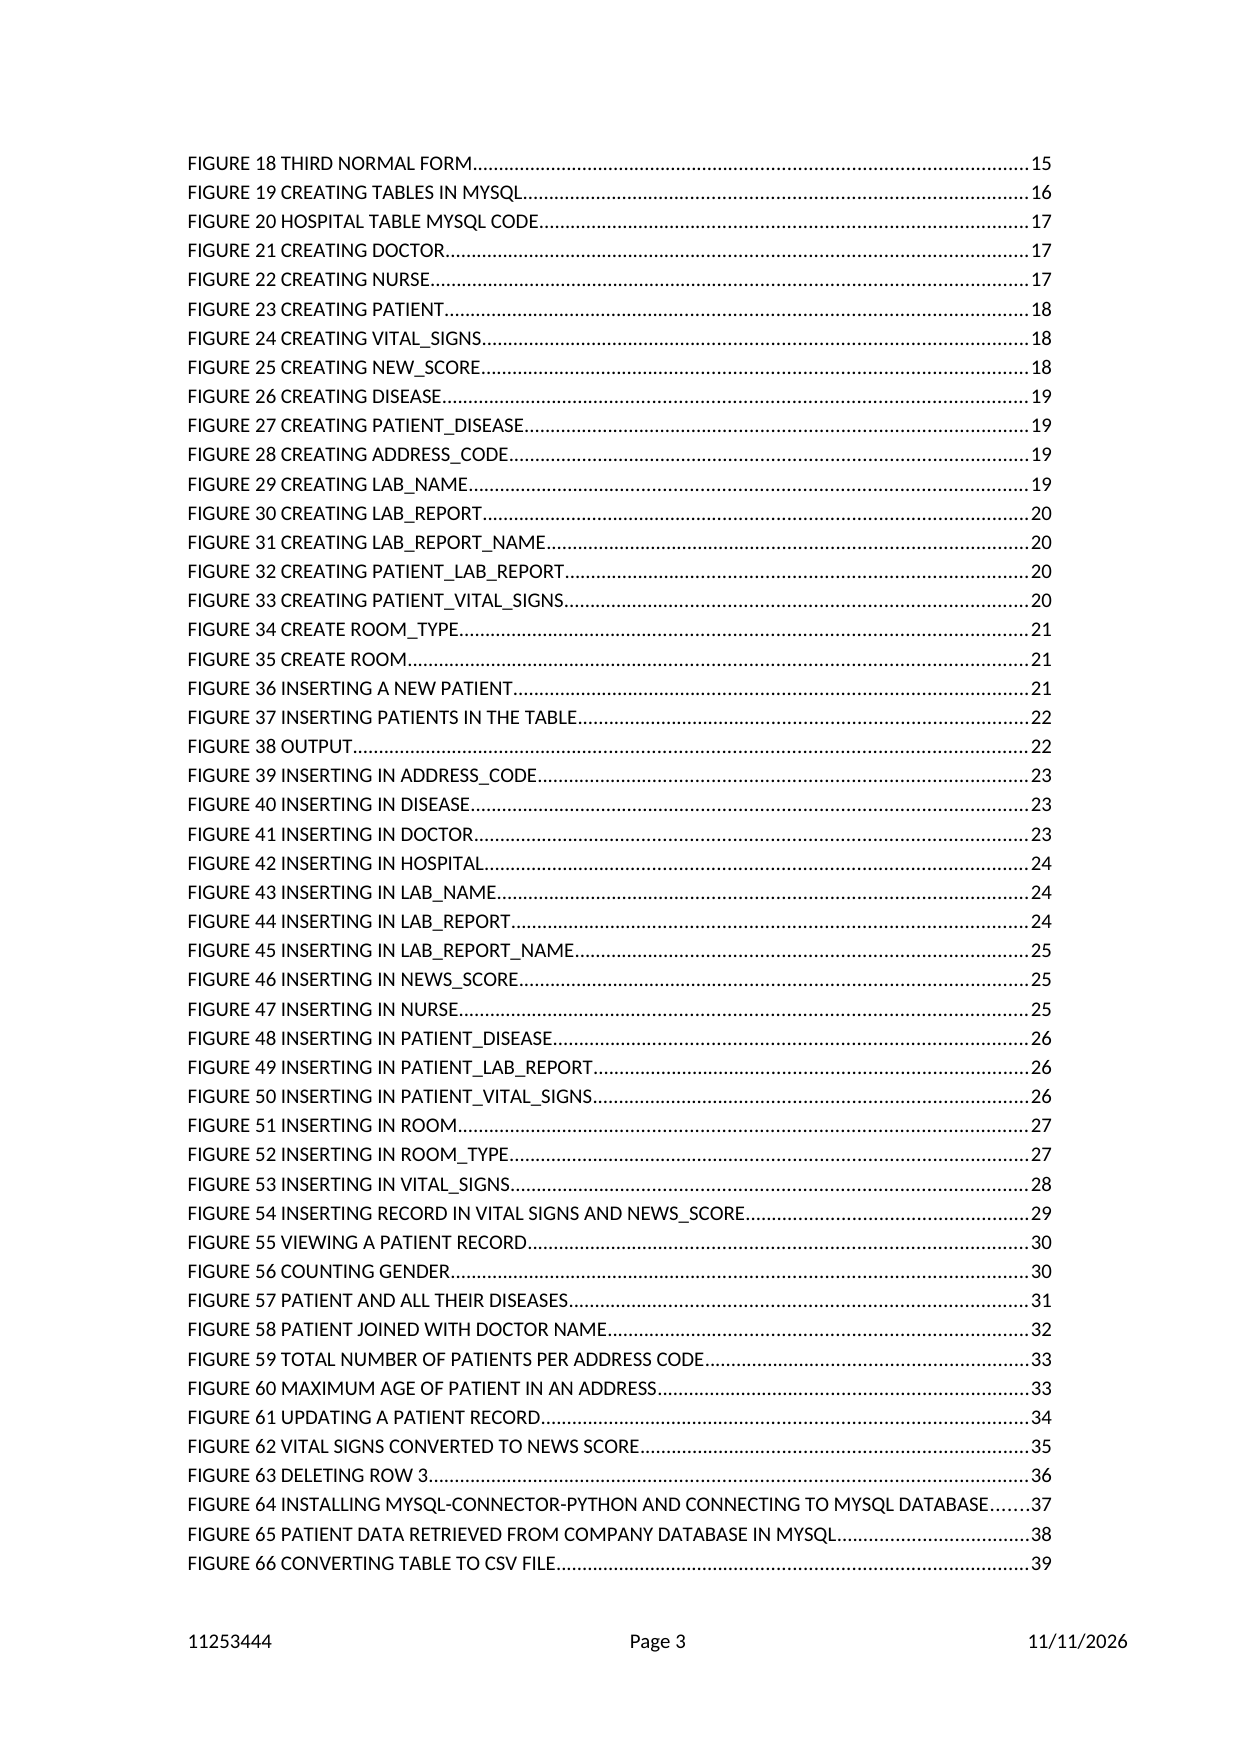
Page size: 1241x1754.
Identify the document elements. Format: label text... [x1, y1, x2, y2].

text Figure 49 Inserting in patient_lab_report 26 [187, 1054, 1053, 1079]
text Figure 62 Vital signs converted to news score 35 [187, 1433, 1053, 1459]
text Figure 50 Inserting in patient_vital_signs 26 [187, 1083, 1053, 1109]
text Figure 39 Inserting in address_code 23 [187, 762, 1053, 788]
text Figure 27 Creating patient_disease 19 [187, 412, 1053, 438]
text Figure 56 Counting gender 30 [187, 1258, 1053, 1284]
text Figure 34 Create room_type 21 [187, 617, 1053, 642]
text Figure 32 Creating patient_lab_report 20 [187, 558, 1053, 584]
text Figure 33 Creating patient_vital_signs 20 [187, 587, 1053, 613]
text Figure 61 Updating a patient record 34 [187, 1404, 1053, 1429]
text Figure 41 Inserting in doctor 23 [187, 821, 1053, 846]
text Figure 65 Patient data retrieved from company database in mysql 38 [187, 1521, 1053, 1546]
text Figure 21 Creating doctor 17 [187, 237, 1053, 263]
text Figure 63 Deleting row 3 36 [187, 1462, 1053, 1488]
text Figure 25 Creating new_score 18 [187, 354, 1053, 379]
text Figure 48 Inserting in patient_disease 26 [187, 1025, 1053, 1050]
text Figure 37 Inserting patients in the table 22 [187, 704, 1053, 729]
text Figure 38 Output 22 [187, 733, 1053, 759]
text Figure 35 Create room 21 [187, 646, 1053, 671]
text Figure 51 Inserting in room 27 [187, 1112, 1053, 1138]
text Figure 45 Inserting in lab_report_name 25 [187, 937, 1053, 963]
text Figure 19 Creating tables in MySQL 16 [187, 179, 1053, 204]
text Figure 20 Hospital table MySQL code 17 [187, 208, 1053, 234]
text Figure 18 Third normal form 15 [187, 150, 1053, 175]
text Figure 40 Inserting in disease 23 [187, 792, 1053, 817]
text Figure 58 Patient joined with doctor name 32 [187, 1317, 1053, 1342]
text Figure 54 Inserting record in vital signs and NEWS_score 29 [187, 1200, 1053, 1225]
text Figure 52 Inserting in room_type 27 [187, 1142, 1053, 1167]
text Figure 28 Creating address_code 19 [187, 442, 1053, 467]
text Figure 47 Inserting in nurse 25 [187, 996, 1053, 1021]
text Figure 36 Inserting a new patient 21 [187, 675, 1053, 700]
text Figure 30 Creating lab_report 20 [187, 500, 1053, 525]
text Figure 44 Inserting in lab_report 24 [187, 908, 1053, 934]
text Figure 55 Viewing a patient record 30 [187, 1229, 1053, 1254]
text Figure 31 Creating lab_report_name 20 [187, 529, 1053, 554]
text Figure 60 Maximum age of patient in an address 33 [187, 1375, 1053, 1400]
text Figure 24 Creating vital_signs 18 [187, 325, 1053, 350]
text Figure 42 Inserting in hospital 24 [187, 850, 1053, 875]
text Figure 66 Converting table to csv file 39 [187, 1550, 1053, 1575]
text Figure 22 Creating nurse 17 [187, 267, 1053, 292]
text Figure 64 Installing mysql-connector-python and connecting to Mysql database 37 [187, 1492, 1053, 1517]
text Figure 57 Patient and all their diseases 31 [187, 1287, 1053, 1313]
text Figure 53 Inserting in vital_signs 28 [187, 1171, 1053, 1196]
text Figure 59 Total number of patients per address code 33 [187, 1346, 1053, 1371]
text Figure 43 Inserting in lab_name 24 [187, 879, 1053, 904]
text Figure 26 Creating disease 19 [187, 383, 1053, 409]
text Figure 23 Creating patient 18 [187, 296, 1053, 321]
text Figure 29 Creating lab_name 19 [187, 471, 1053, 496]
text Figure 46 Inserting in news_score 25 [187, 967, 1053, 992]
